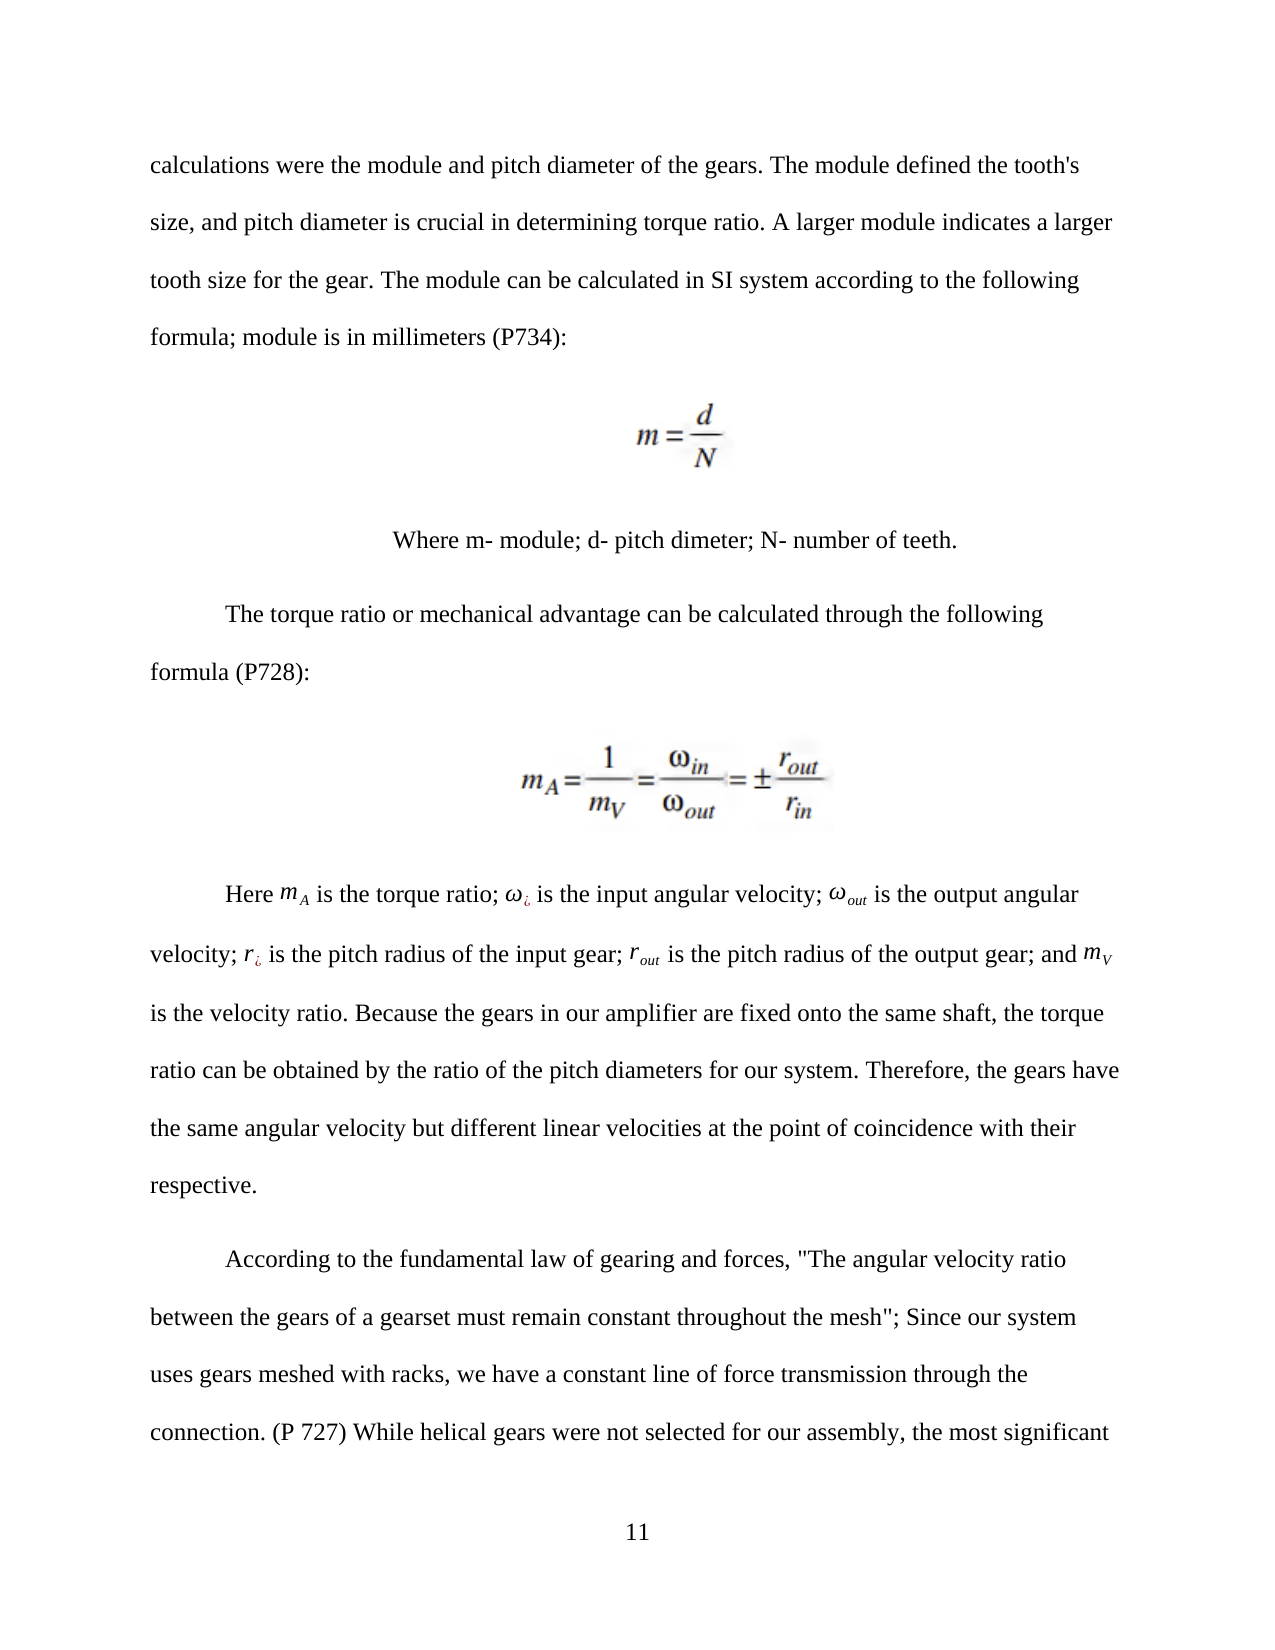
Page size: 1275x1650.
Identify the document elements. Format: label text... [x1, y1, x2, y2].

picture [615, 396, 735, 480]
picture [515, 730, 835, 833]
text The torque ratio or mechanical advantage can be calculated through the following formula (P728): [150, 599, 1125, 685]
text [150, 150, 1125, 351]
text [150, 1244, 1125, 1446]
text Here is the torque ratio; is the input angular velocity; is the output angular velocity; is the pitch radius of the input gear; is the pitch radius of the output gear; and is the velocity ratio. Because the gears in our amplifier are fixed onto the same shaft, the torque ratio can be obtained by the ratio of the pitch diameters for our system. Therefore, the gears have the same angular velocity but different linear velocities at the point of coincidence with their respective. [150, 878, 1125, 1199]
text Where m- module; d- pitch dimeter; N- number of teeth. [150, 525, 1125, 554]
